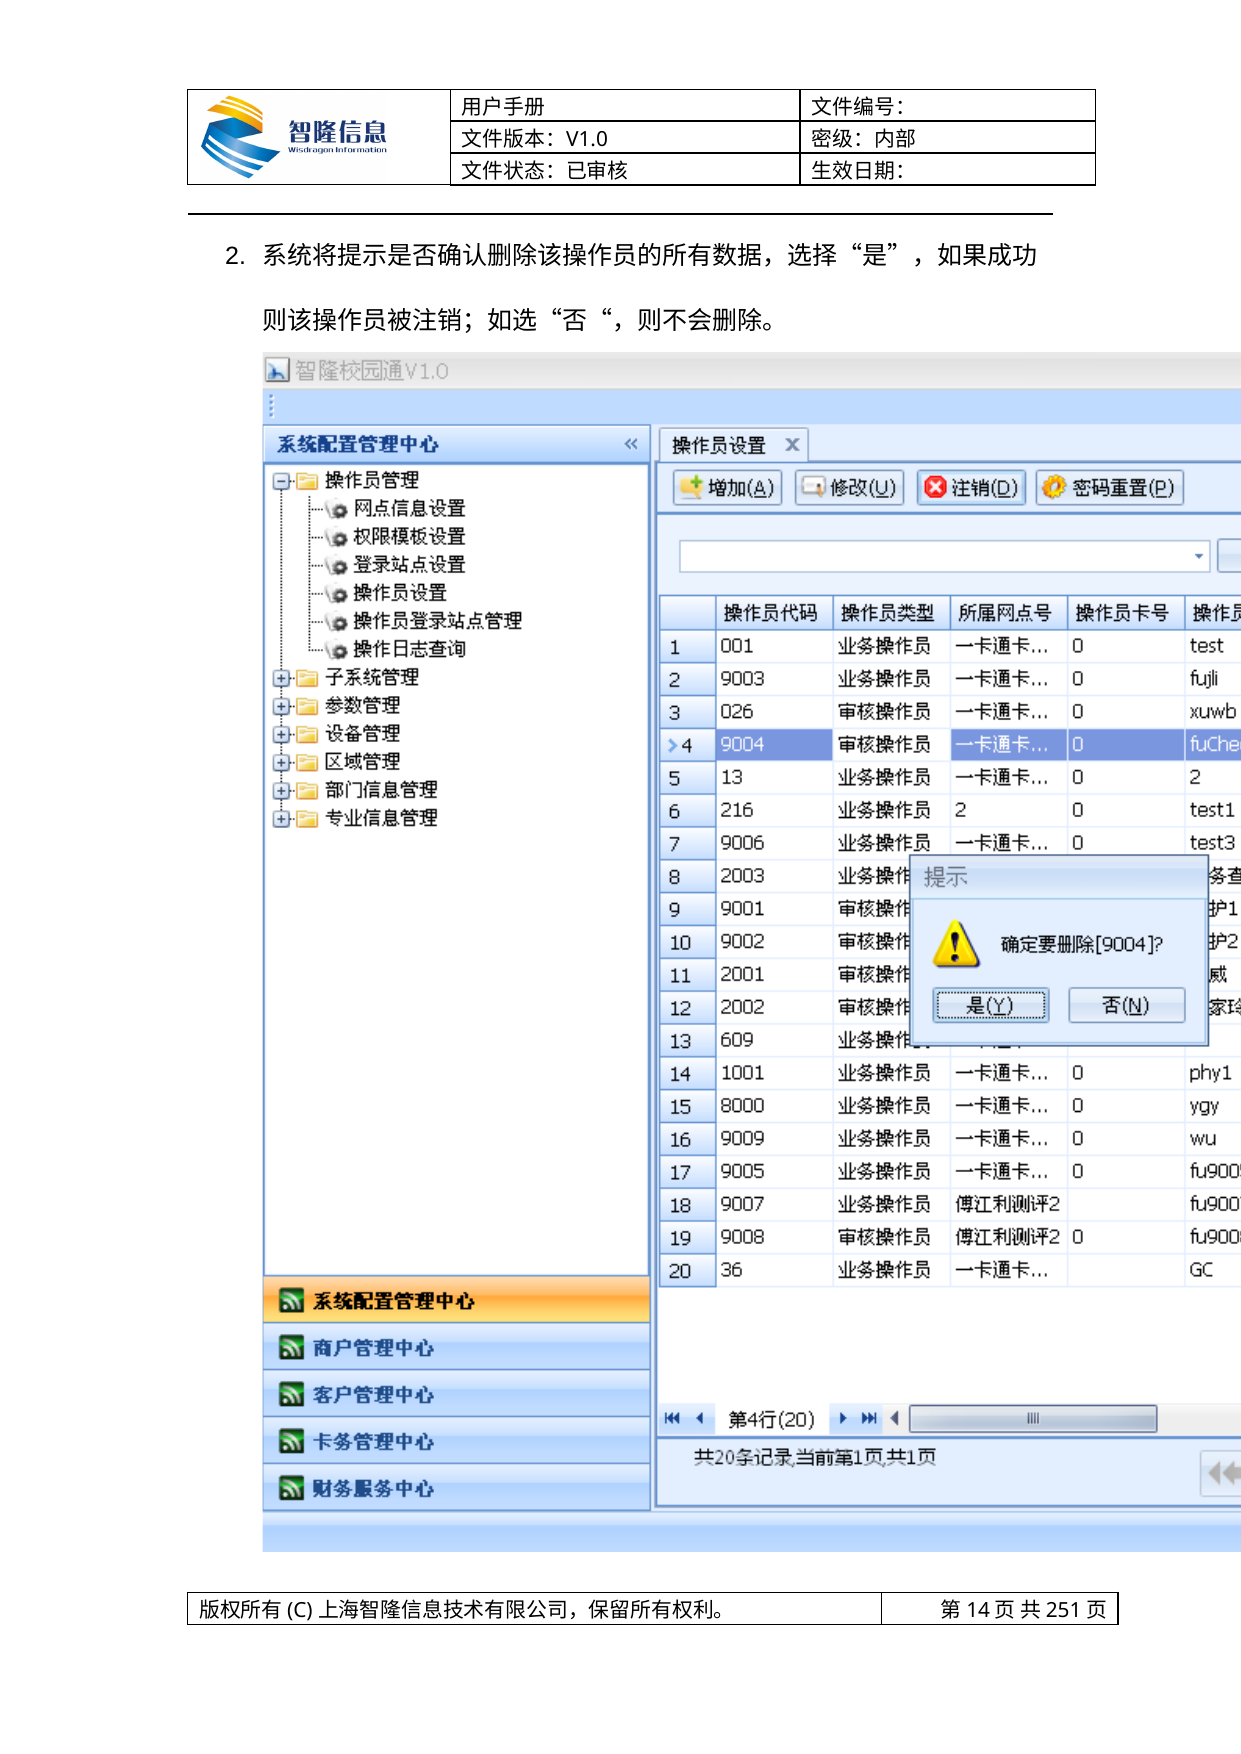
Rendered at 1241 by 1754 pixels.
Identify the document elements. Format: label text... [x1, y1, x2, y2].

picture [198, 91, 388, 183]
list 系统将提示是否确认删除该操作员的所有数据，选择“是”，如果成功则该操作员被注销；如选“否“，则不会删除。 [225, 221, 1053, 1553]
